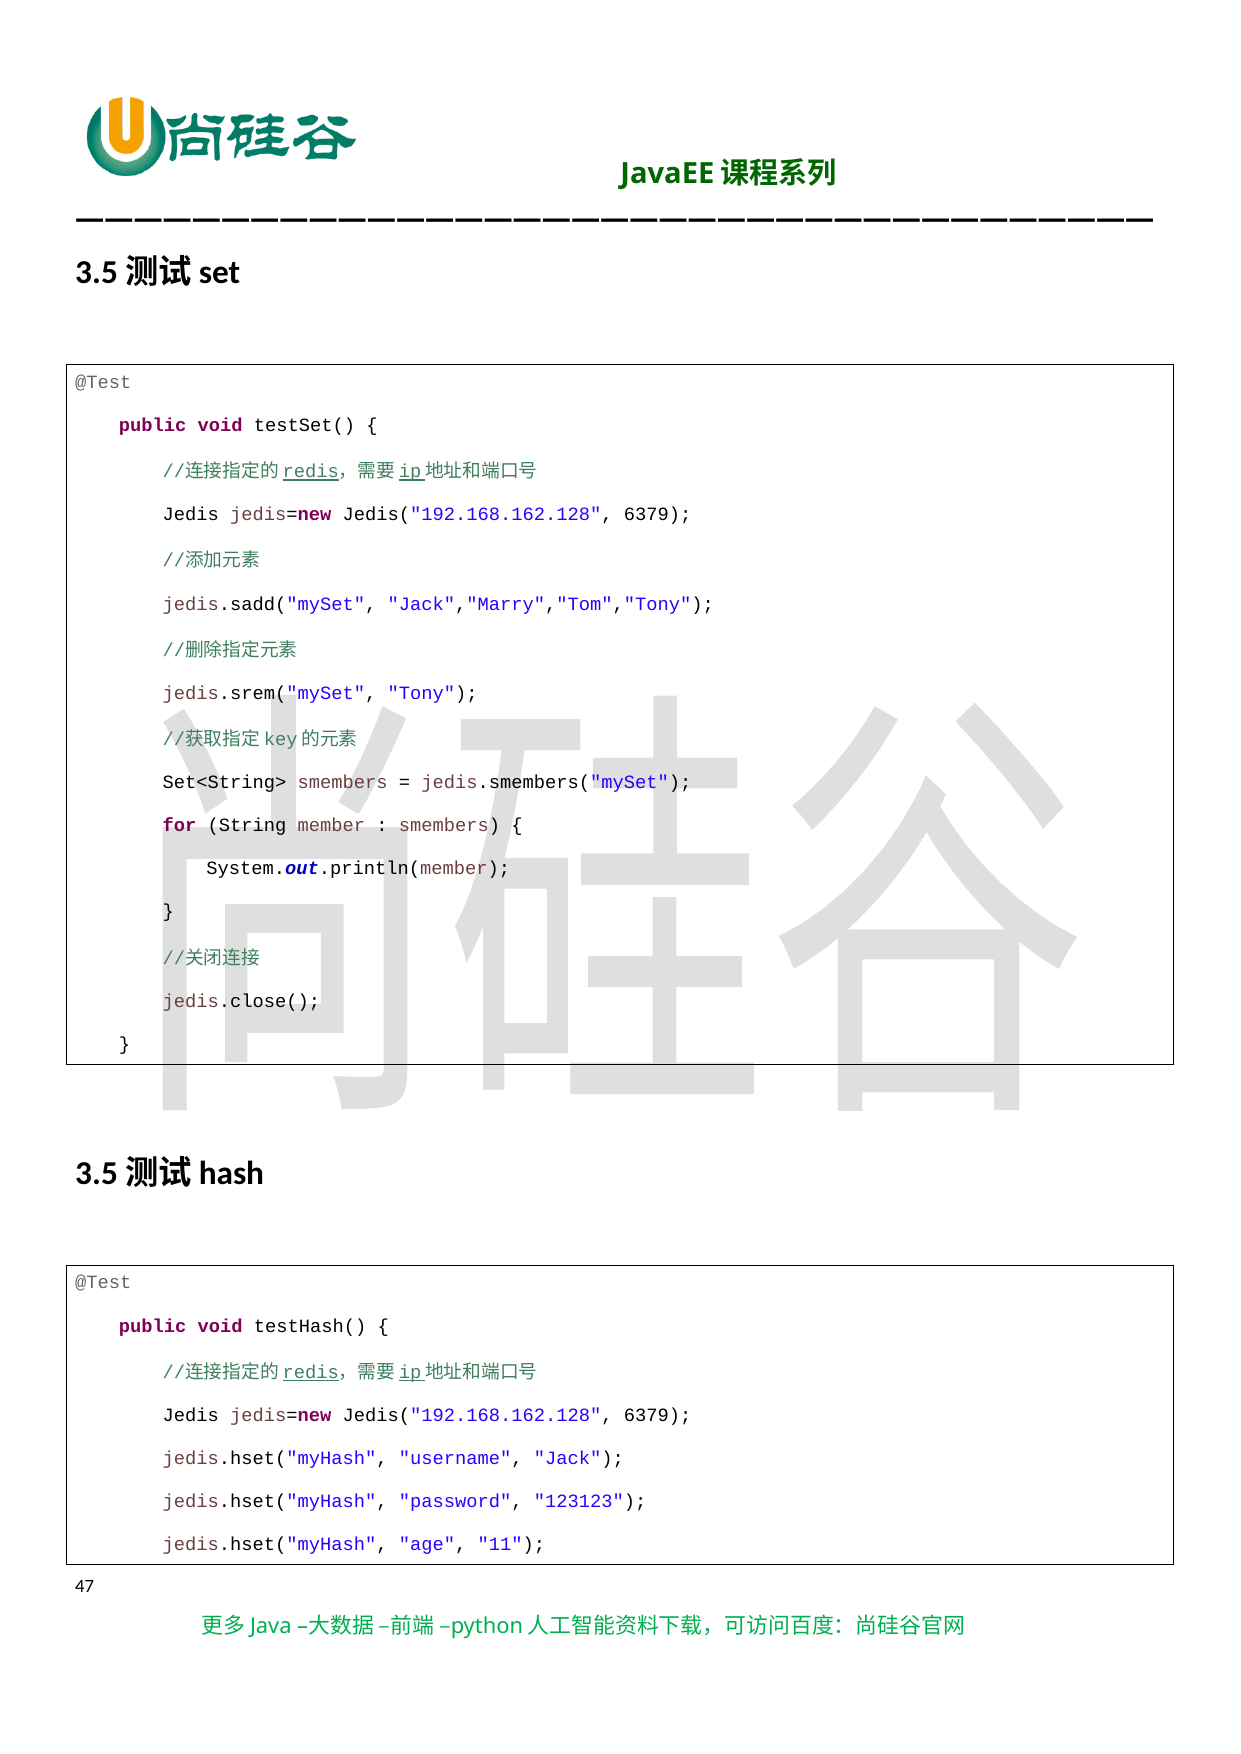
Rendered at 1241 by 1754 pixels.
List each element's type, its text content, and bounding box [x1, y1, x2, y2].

text //获取指定key的元素 [67, 718, 1173, 754]
text jedis.srem("mySet", "Tony"); [67, 675, 1173, 711]
subtitle 3.5 测试set [75, 237, 1165, 302]
text //连接指定的redis，需要ip地址和端口号 [67, 1351, 1173, 1386]
text } [67, 893, 1173, 929]
text jedis.sadd("mySet", "Jack","Marry","Tom","Tony"); [67, 586, 1173, 621]
text jedis.close(); [67, 983, 1173, 1018]
text for (String member : smembers) { [67, 807, 1173, 843]
text public void testHash() { [67, 1308, 1173, 1343]
text jedis.hset("myHash", "username", "Jack"); [67, 1440, 1173, 1476]
text Jedis jedis=new Jedis("192.168.162.128", 6379); [67, 1397, 1173, 1433]
text System.out.println(member); [67, 850, 1173, 886]
text //添加元素 [67, 539, 1173, 575]
picture [75, 88, 363, 184]
text @Test [67, 365, 1173, 399]
text jedis.hset("myHash", "age", "11"); [67, 1526, 1173, 1564]
text } [67, 1026, 1173, 1064]
text //连接指定的redis，需要ip地址和端口号 [67, 450, 1173, 486]
text //关闭连接 [67, 937, 1173, 972]
text jedis.hset("myHash", "password", "123123"); [67, 1483, 1173, 1519]
text Jedis jedis=new Jedis("192.168.162.128", 6379); [67, 496, 1173, 532]
text Set<String> smembers = jedis.smembers("mySet"); [67, 764, 1173, 800]
text public void testSet() { [67, 407, 1173, 443]
subtitle 3.5 测试hash [75, 1137, 1165, 1202]
text @Test [67, 1266, 1173, 1300]
text //删除指定元素 [67, 629, 1173, 664]
